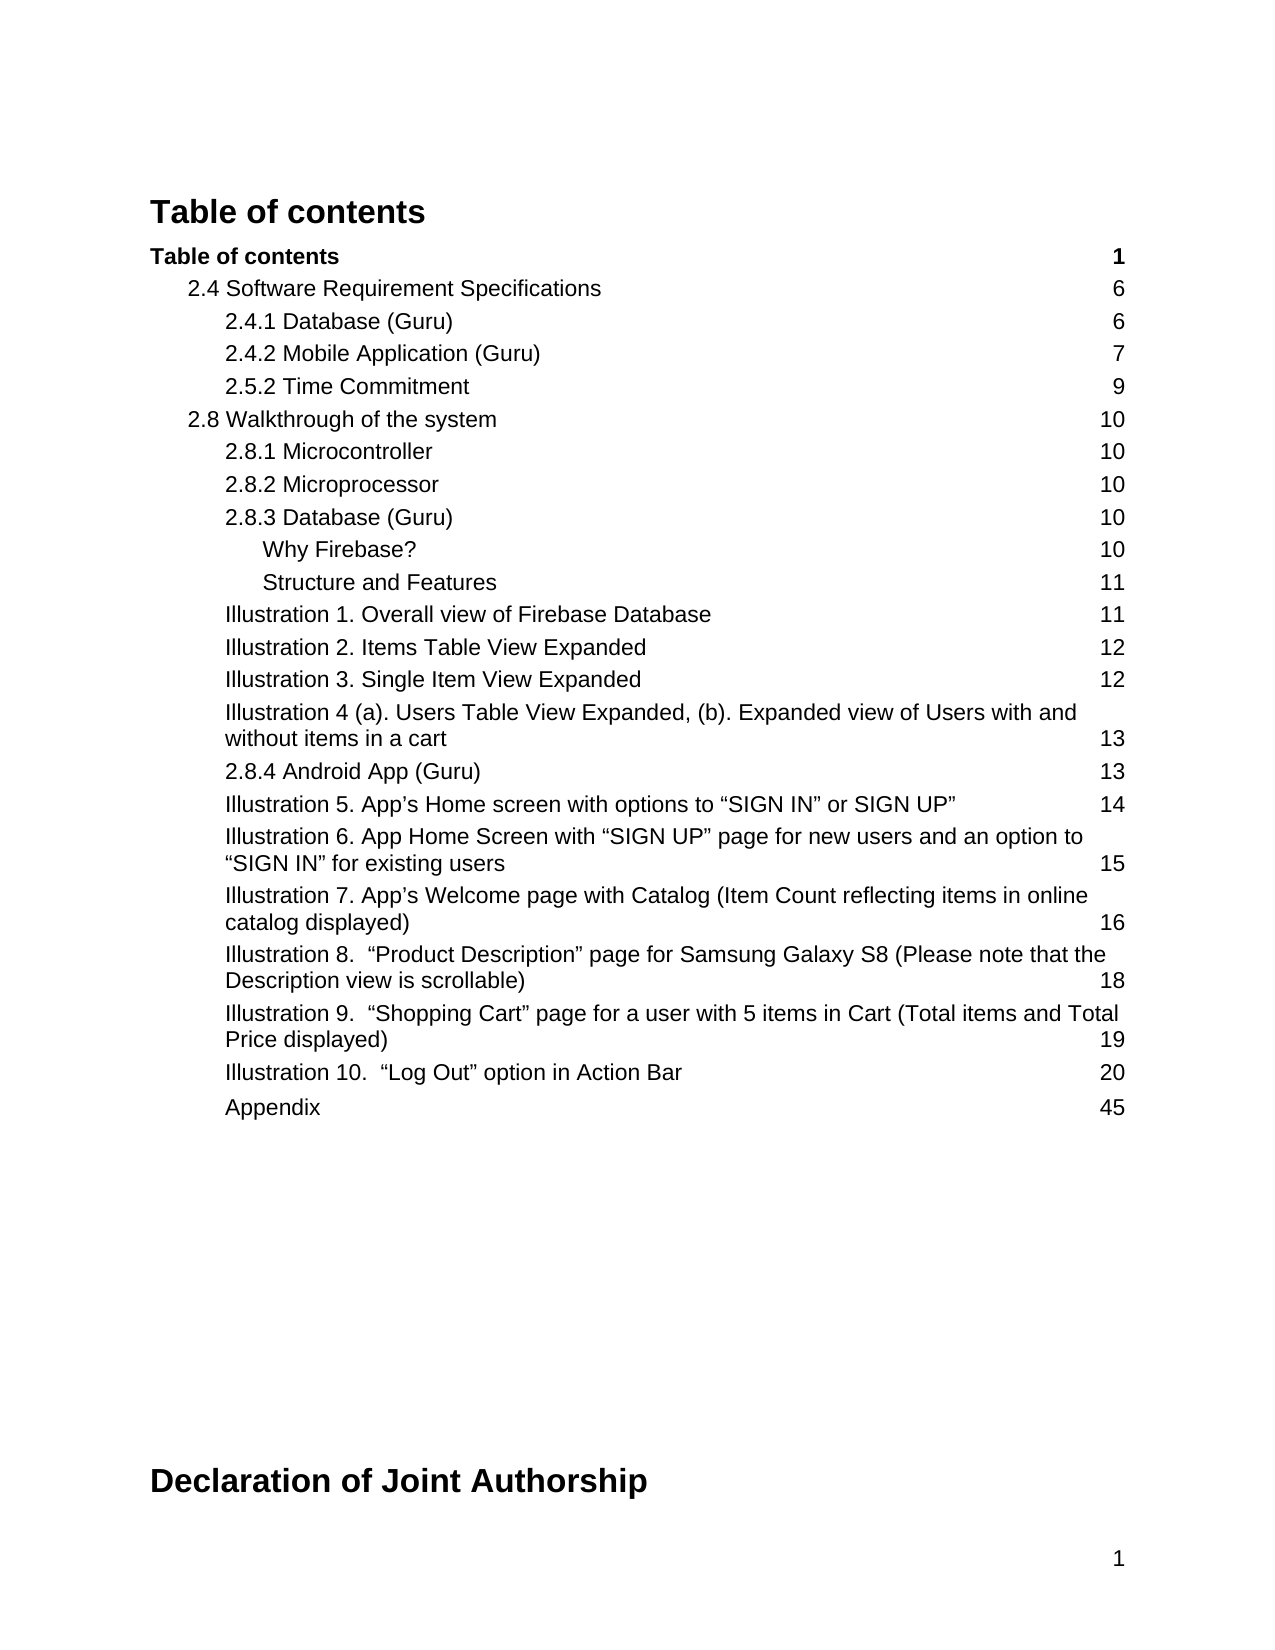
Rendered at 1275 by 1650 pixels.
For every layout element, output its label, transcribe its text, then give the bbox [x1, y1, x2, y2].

subtitle Table of contents [150, 192, 1125, 230]
text Declaration of Joint Authorship [150, 1461, 1125, 1499]
